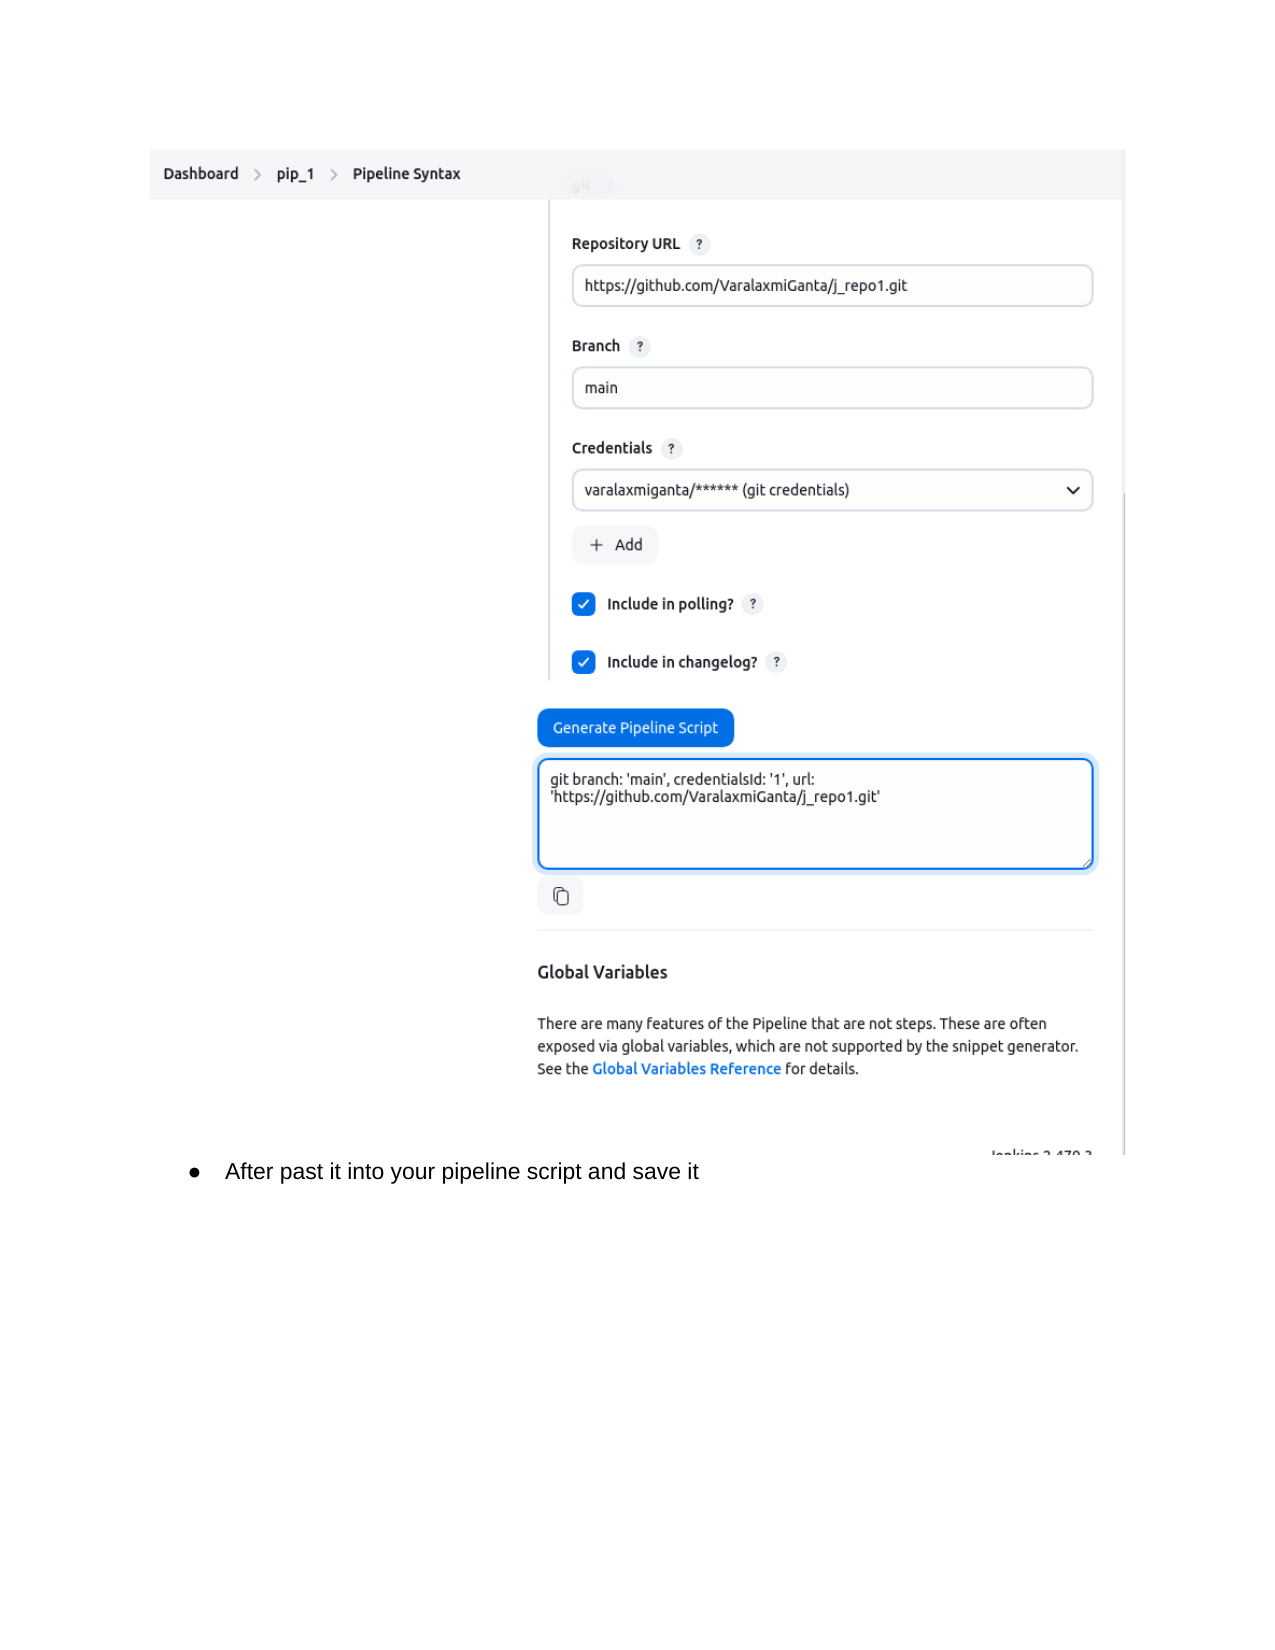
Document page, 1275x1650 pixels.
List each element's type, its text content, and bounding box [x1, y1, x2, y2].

picture [150, 150, 1125, 1155]
list After past it into your pipeline script and save it [187, 1158, 1125, 1184]
